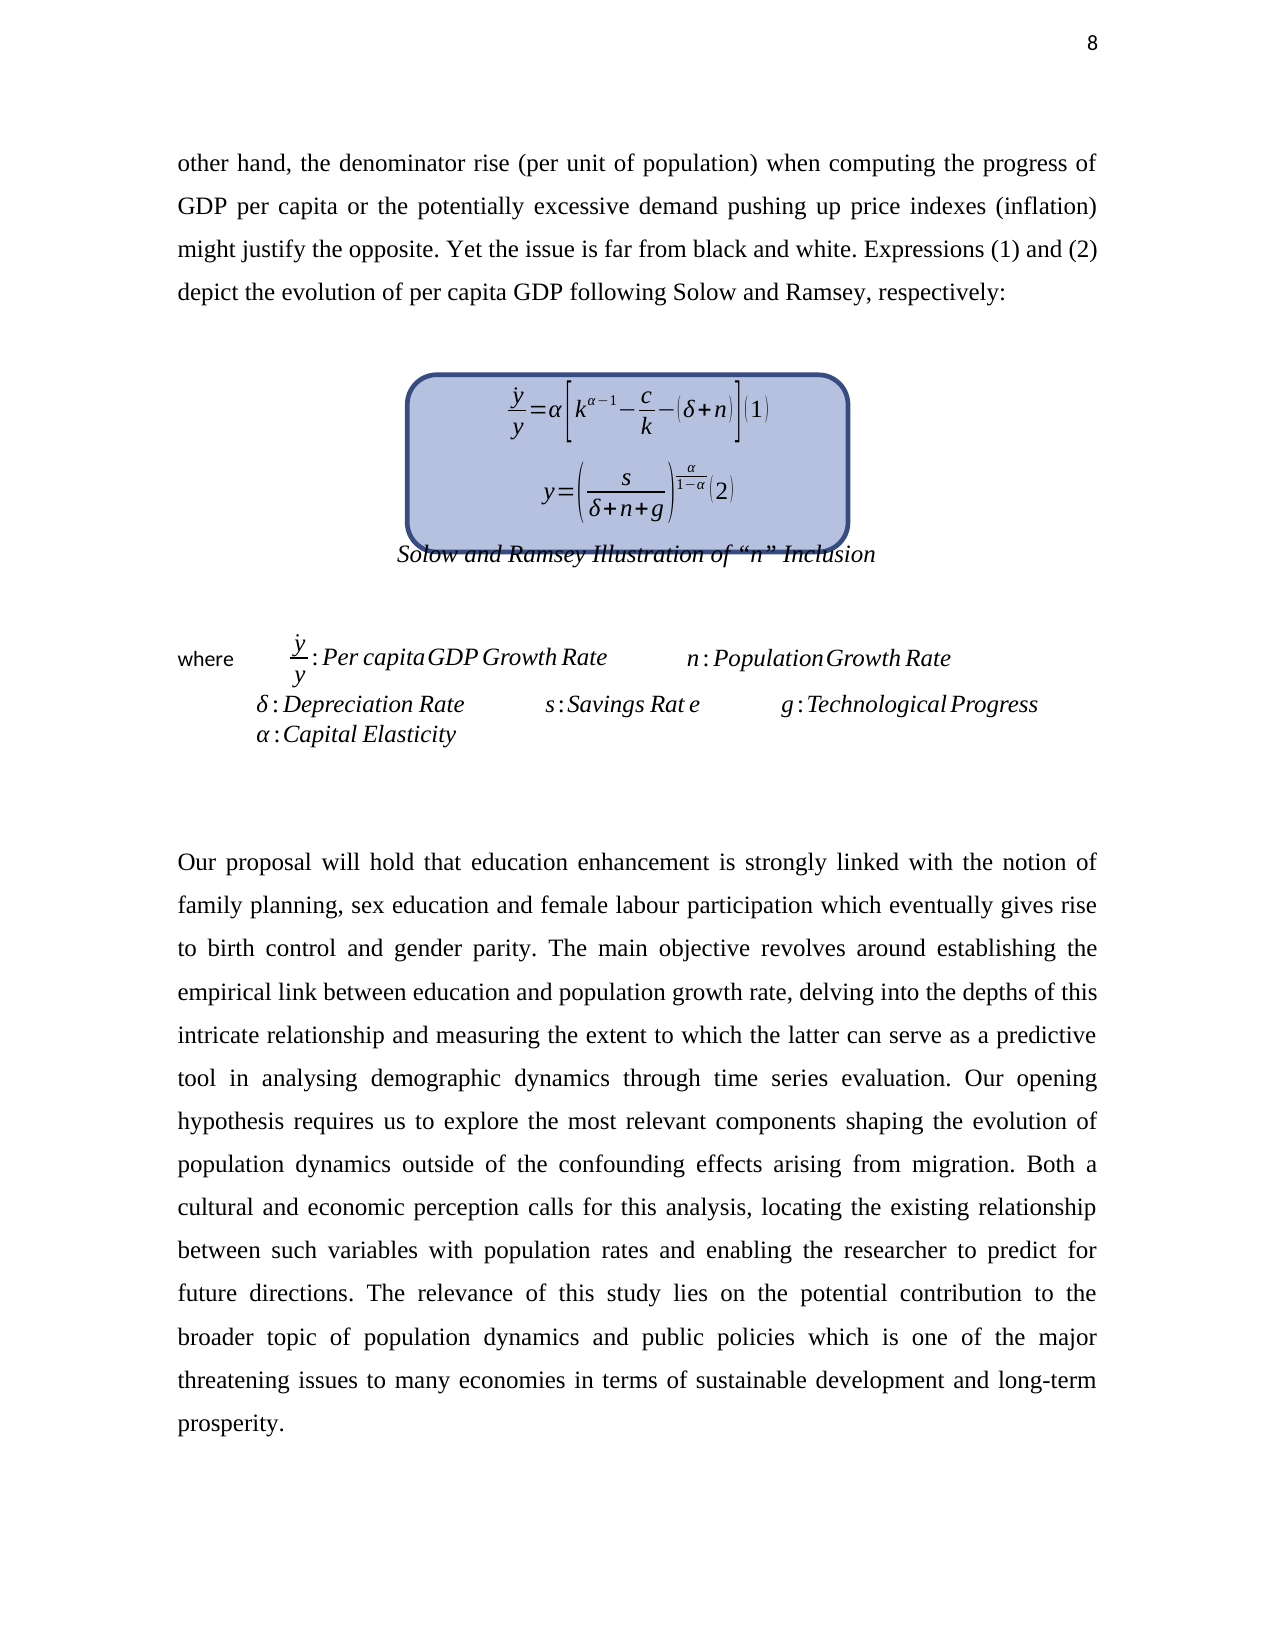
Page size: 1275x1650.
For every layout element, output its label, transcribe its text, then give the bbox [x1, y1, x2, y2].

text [177, 148, 1098, 306]
text where [177, 629, 1098, 748]
text Solow and Ramsey Illustration of “n” Inclusion [177, 539, 1098, 568]
text Our proposal will hold that education enhancement is strongly linked with the notion of family planning, sex education and female labour participation which eventually gives rise to birth control and gender parity. The main objective revolves around establishing the empirical link between education and population growth rate, delving into the depths of this intricate relationship and measuring the extent to which the latter can serve as a predictive tool in analysing demographic dynamics through time series evaluation. Our opening hypothesis requires us to explore the most relevant components shaping the evolution of population dynamics outside of the confounding effects arising from migration. Both a cultural and economic perception calls for this analysis, locating the existing relationship between such variables with population rates and enabling the researcher to predict for future directions. The relevance of this study lies on the potential contribution to the broader topic of population dynamics and public policies which is one of the major threatening issues to many economies in terms of sustainable development and long-term prosperity. [177, 847, 1098, 1437]
